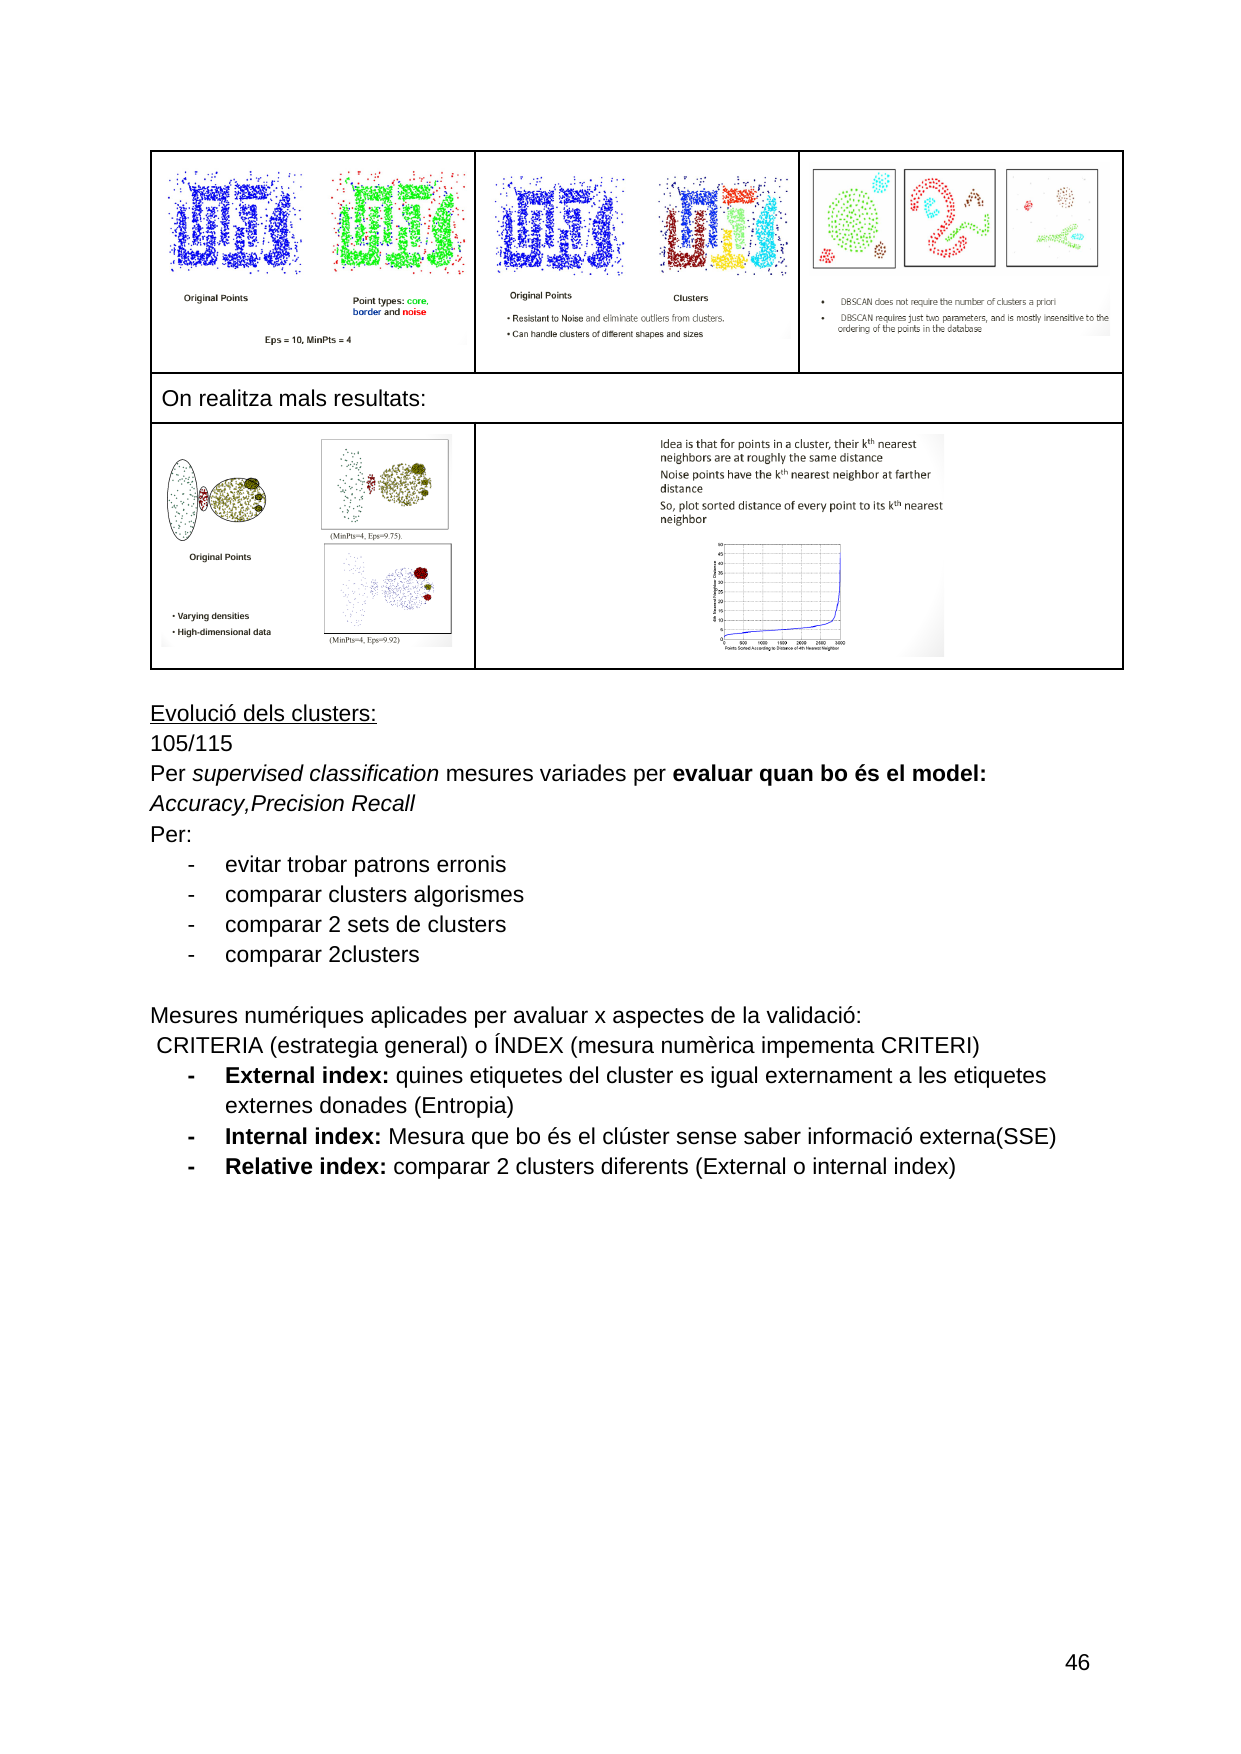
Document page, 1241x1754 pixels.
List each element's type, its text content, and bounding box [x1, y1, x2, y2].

picture [653, 434, 945, 657]
list evitar trobar patrons erronis [187, 851, 1090, 877]
table_cell [800, 152, 1122, 372]
table_cell [476, 152, 798, 372]
table_cell [152, 424, 474, 667]
table_cell [476, 424, 1122, 667]
table_cell On realitza mals resultats: [152, 374, 1122, 422]
text Mesures numériques aplicades per avaluar x aspectes de la validació: [150, 1002, 1090, 1028]
list comparar 2 sets de clusters [187, 911, 1090, 937]
picture [485, 162, 791, 339]
subtitle Evolució dels clusters: [150, 700, 1090, 726]
picture [809, 162, 1110, 336]
list comparar 2clusters [187, 941, 1090, 968]
list comparar clusters algorismes [187, 881, 1090, 907]
picture [161, 162, 467, 345]
text CRITERIA (estrategia general) o ÍNDEX (mesura numèrica impementa CRITERI) [150, 1032, 1090, 1058]
picture [161, 434, 453, 647]
text Per: [150, 821, 1090, 847]
list External index: quines etiquetes del cluster es igual externament a les etiquetes externes donades (Entropia) [187, 1062, 1090, 1119]
table_cell [152, 152, 474, 372]
text Per supervised classification mesures variades per evaluar quan bo és el model: Accuracy,Precision Recall [150, 760, 1090, 817]
list Internal index: Mesura que bo és el clúster sense saber informació externa(SSE) [187, 1123, 1090, 1149]
text 105/115 [150, 730, 1090, 756]
list Relative index: comparar 2 clusters diferents (External o internal index) [187, 1153, 1090, 1179]
